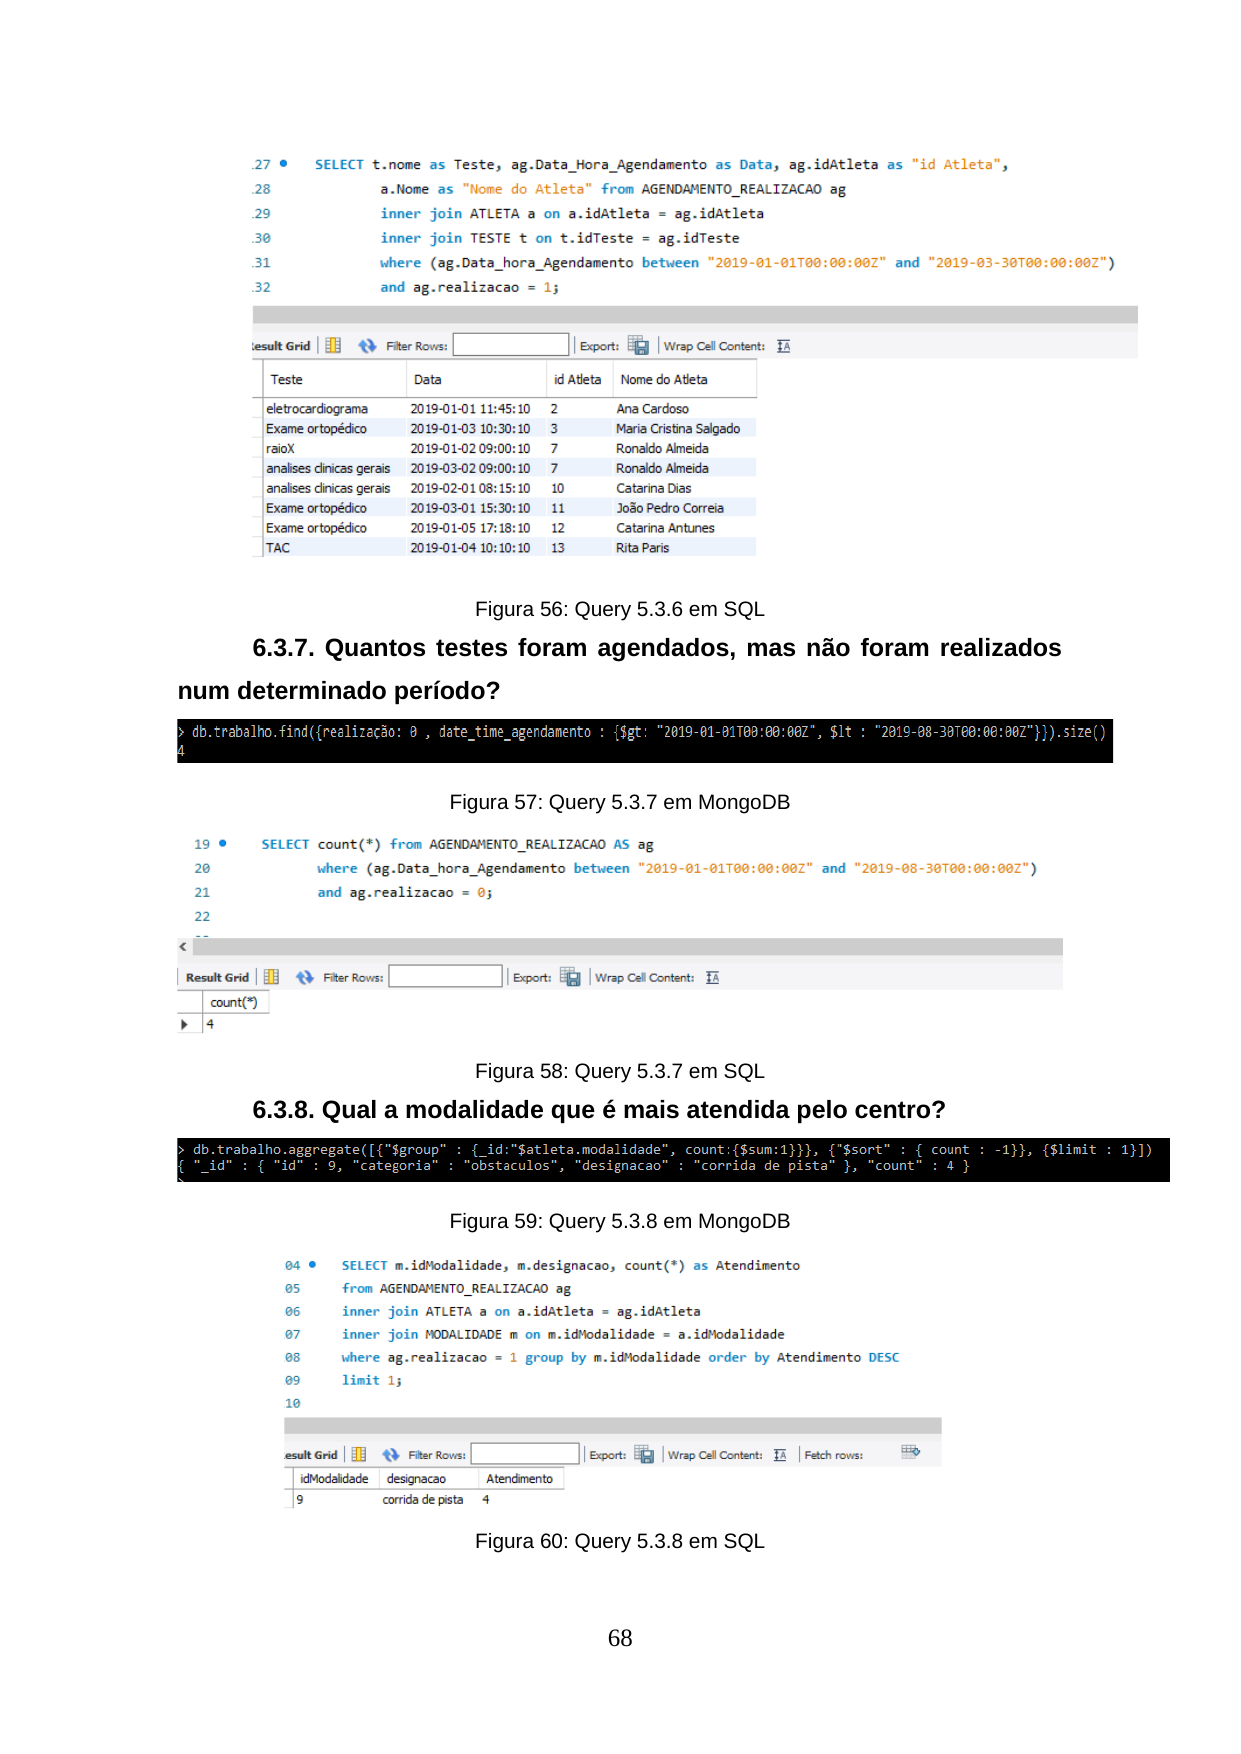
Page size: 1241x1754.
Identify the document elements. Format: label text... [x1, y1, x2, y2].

text 6.3.8. Qual a modalidade que é mais atendida pelo centro? [177, 1095, 1063, 1124]
picture [177, 826, 1063, 1047]
picture [177, 1138, 1170, 1182]
text Figura 58: Query 5.3.7 em SQL [177, 1059, 1063, 1083]
picture [284, 1248, 942, 1517]
picture [177, 719, 1114, 763]
text Figura 59: Query 5.3.8 em MongoDB [177, 1209, 1063, 1233]
text Figura 56: Query 5.3.6 em SQL [177, 596, 1063, 620]
text Figura 57: Query 5.3.7 em MongoDB [177, 790, 1063, 814]
picture [252, 147, 1138, 570]
text 6.3.7. Quantos testes foram agendados, mas não foram realizados num determinado período? [177, 633, 1063, 705]
